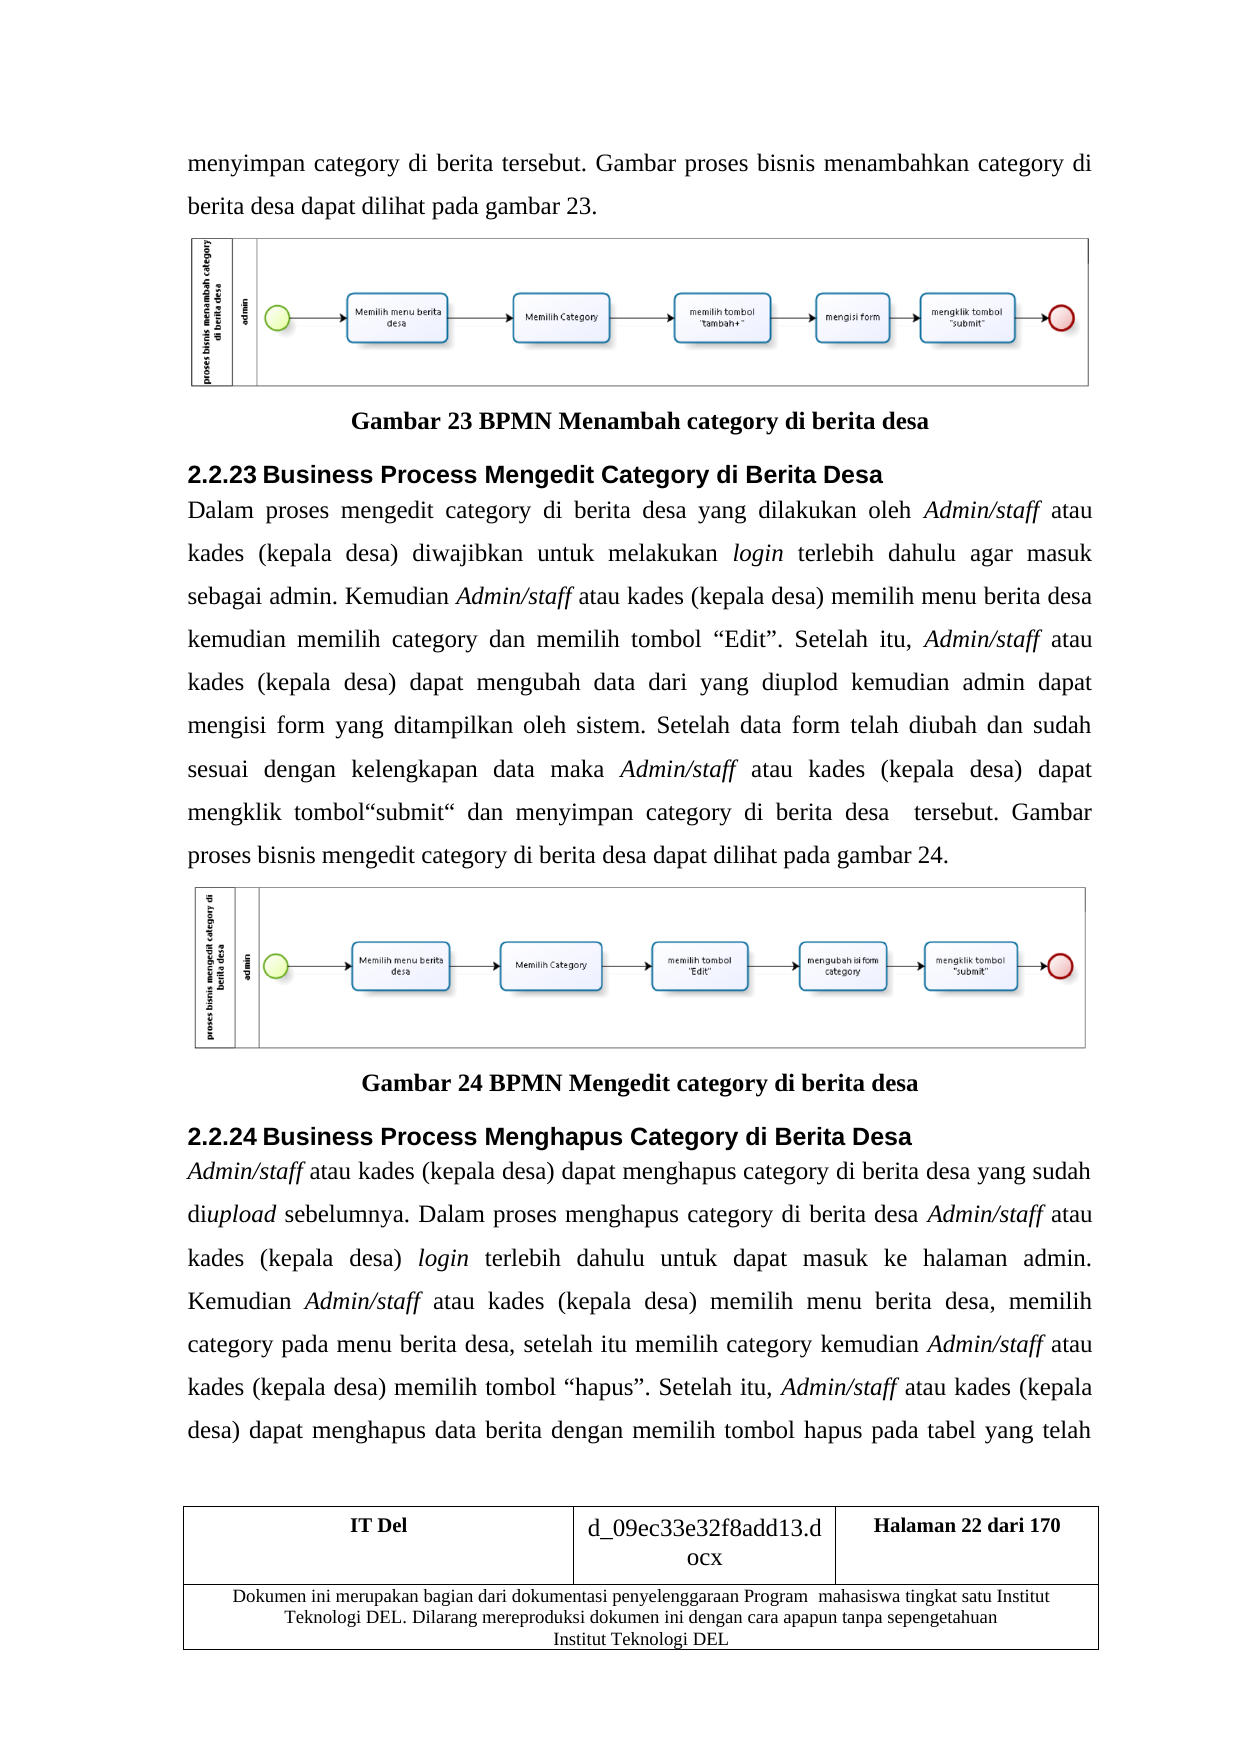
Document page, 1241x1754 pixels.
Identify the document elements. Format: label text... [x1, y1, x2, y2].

text Gambar 23 BPMN Menambah category di berita desa [187, 406, 1092, 435]
subtitle Business Process Mengedit Category di Berita Desa [187, 460, 1092, 489]
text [187, 148, 1092, 219]
picture [187, 883, 1093, 1054]
picture [187, 233, 1093, 392]
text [187, 1156, 1092, 1444]
text Dalam proses mengedit category di berita desa yang dilakukan oleh Admin/staff atau kades (kepala desa) diwajibkan untuk melakukan login terlebih dahulu agar masuk sebagai admin. Kemudian Admin/staff atau kades (kepala desa) memilih menu berita desa kemudian memilih category dan memilih tombol “Edit”. Setelah itu, Admin/staff atau kades (kepala desa) dapat mengubah data dari yang diuplod kemudian admin dapat mengisi form yang ditampilkan oleh sistem. Setelah data form telah diubah dan sudah sesuai dengan kelengkapan data maka Admin/staff atau kades (kepala desa) dapat mengklik tombol“submit“ dan menyimpan category di berita desa tersebut. Gambar proses bisnis mengedit category di berita desa dapat dilihat pada gambar 24. [187, 495, 1092, 869]
text Gambar 24 BPMN Mengedit category di berita desa [187, 1068, 1092, 1096]
subtitle Business Process Menghapus Category di Berita Desa [187, 1121, 1092, 1150]
